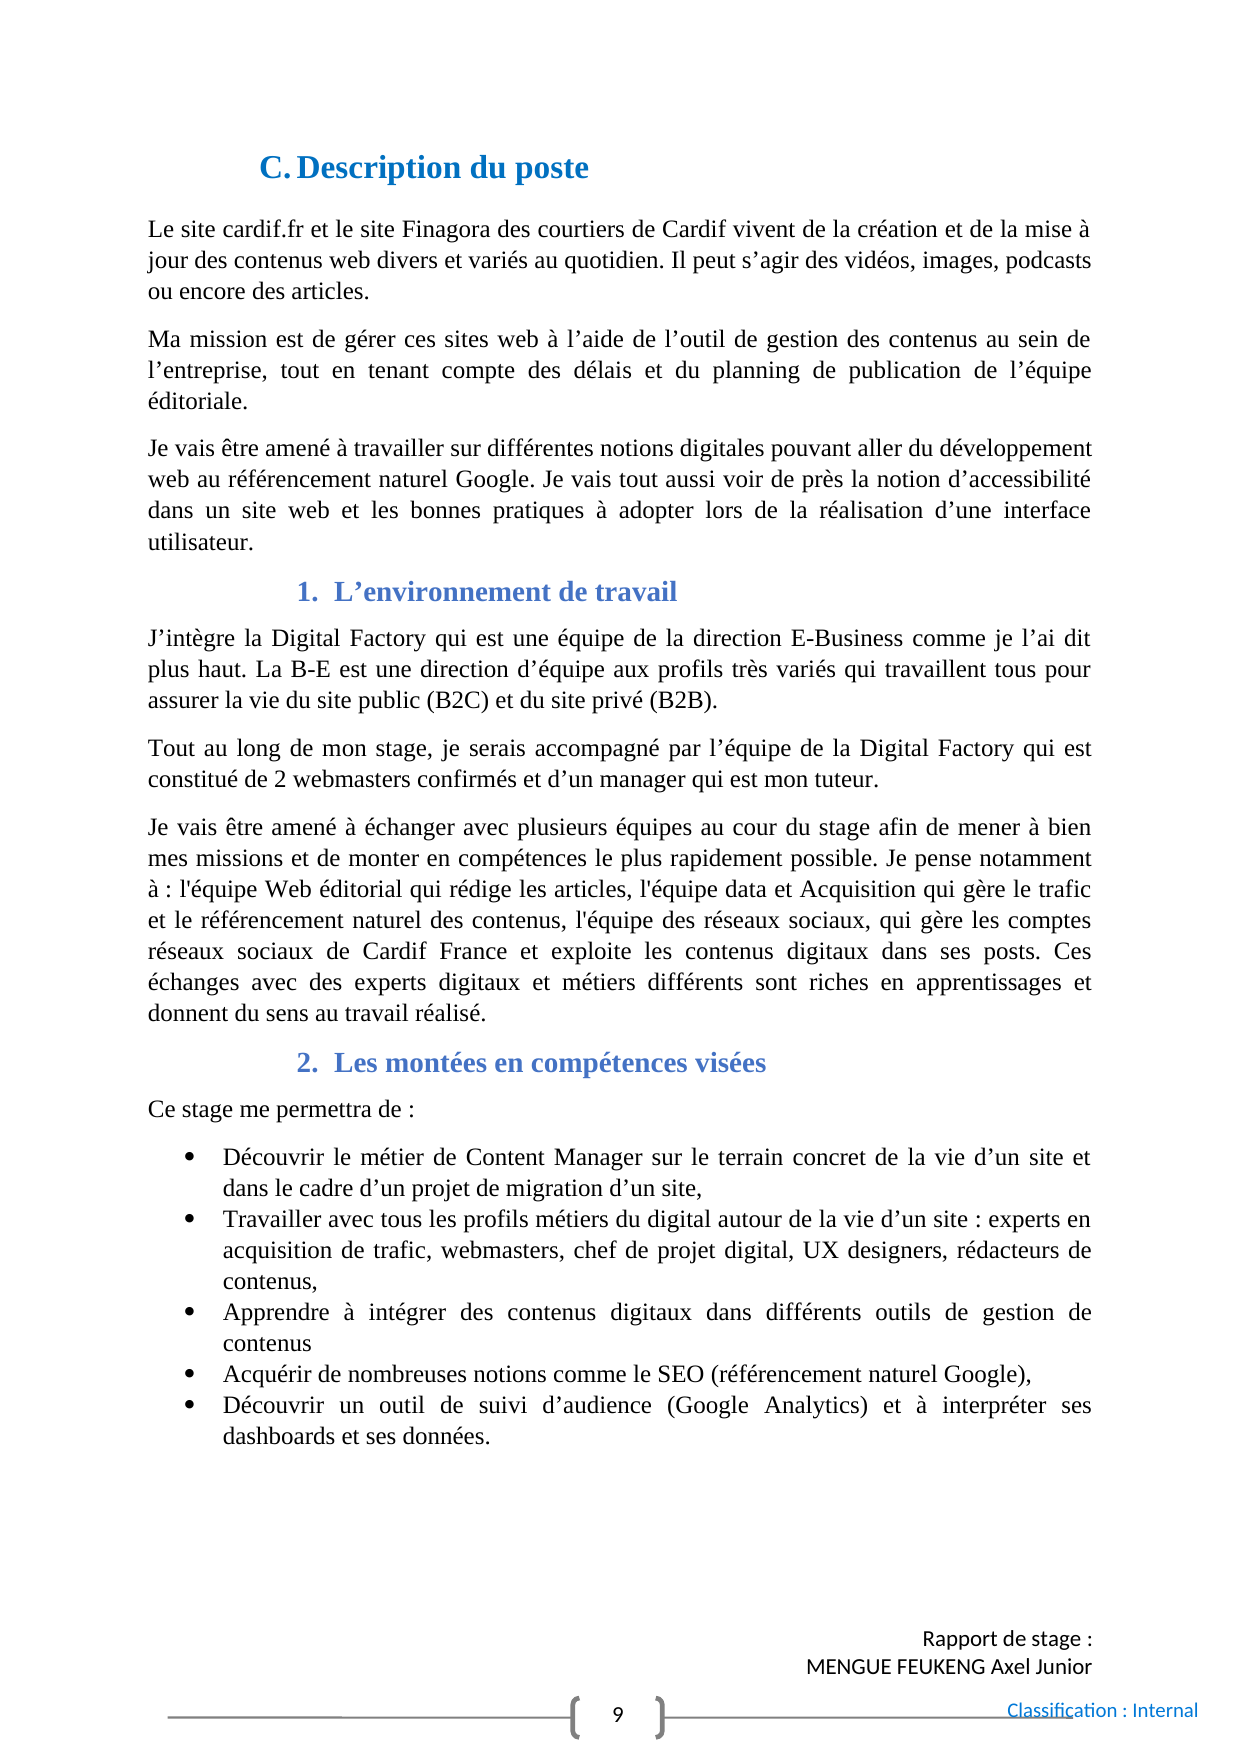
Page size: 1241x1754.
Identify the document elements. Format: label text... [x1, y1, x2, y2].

text J’intègre la Digital Factory qui est une équipe de la direction E-Business comme je l’ai dit plus haut. La B-E est une direction d’équipe aux profils très variés qui travaillent tous pour assurer la vie du site public (B2C) et du site privé (B2B). [148, 623, 1093, 714]
text Ce stage me permettra de : [148, 1094, 1093, 1123]
list Travailler avec tous les profils métiers du digital autour de la vie d’un site : experts en acquisition de trafic, webmasters, chef de projet digital, UX designers, rédacteurs de contenus, [185, 1204, 1093, 1295]
text Ma mission est de gérer ces sites web à l’aide de l’outil de gestion des contenus au sein de l’entreprise, tout en tenant compte des délais et du planning de publication de l’équipe éditoriale. [148, 324, 1093, 414]
text Tout au long de mon stage, je serais accompagné par l’équipe de la Digital Factory qui est constitué de 2 webmasters confirmés et d’un manager qui est mon tuteur. [148, 733, 1093, 793]
text Le site cardif.fr et le site Finagora des courtiers de Cardif vivent de la création et de la mise à jour des contenus web divers et variés au quotidien. Il peut s’agir des vidéos, images, podcasts ou encore des articles. [148, 214, 1093, 305]
subtitle Les montées en compétences visées [296, 1046, 1093, 1079]
text Je vais être amené à travailler sur différentes notions digitales pouvant aller du développement web au référencement naturel Google. Je vais tout aussi voir de près la notion d’accessibilité dans un site web et les bonnes pratiques à adopter lors de la réalisation d’une interface utilisateur. [148, 433, 1093, 555]
list Découvrir un outil de suivi d’audience (Google Analytics) et à interpréter ses dashboards et ses données. [185, 1390, 1093, 1450]
subtitle Description du poste [259, 148, 1093, 186]
list Acquérir de nombreuses notions comme le SEO (référencement naturel Google), [185, 1359, 1093, 1388]
subtitle L’environnement de travail [296, 574, 1093, 608]
list Découvrir le métier de Content Manager sur le terrain concret de la vie d’un site et dans le cadre d’un projet de migration d’un site, [185, 1142, 1093, 1202]
text Je vais être amené à échanger avec plusieurs équipes au cour du stage afin de mener à bien mes missions et de monter en compétences le plus rapidement possible. Je pense notamment à : l'équipe Web éditorial qui rédige les articles, l'équipe data et Acquisition qui gère le trafic et le référencement naturel des contenus, l'équipe des réseaux sociaux, qui gère les comptes réseaux sociaux de Cardif France et exploite les contenus digitaux dans ses posts. Ces échanges avec des experts digitaux et métiers différents sont riches en apprentissages et donnent du sens au travail réalisé. [148, 812, 1093, 1027]
list Apprendre à intégrer des contenus digitaux dans différents outils de gestion de contenus [185, 1297, 1093, 1357]
